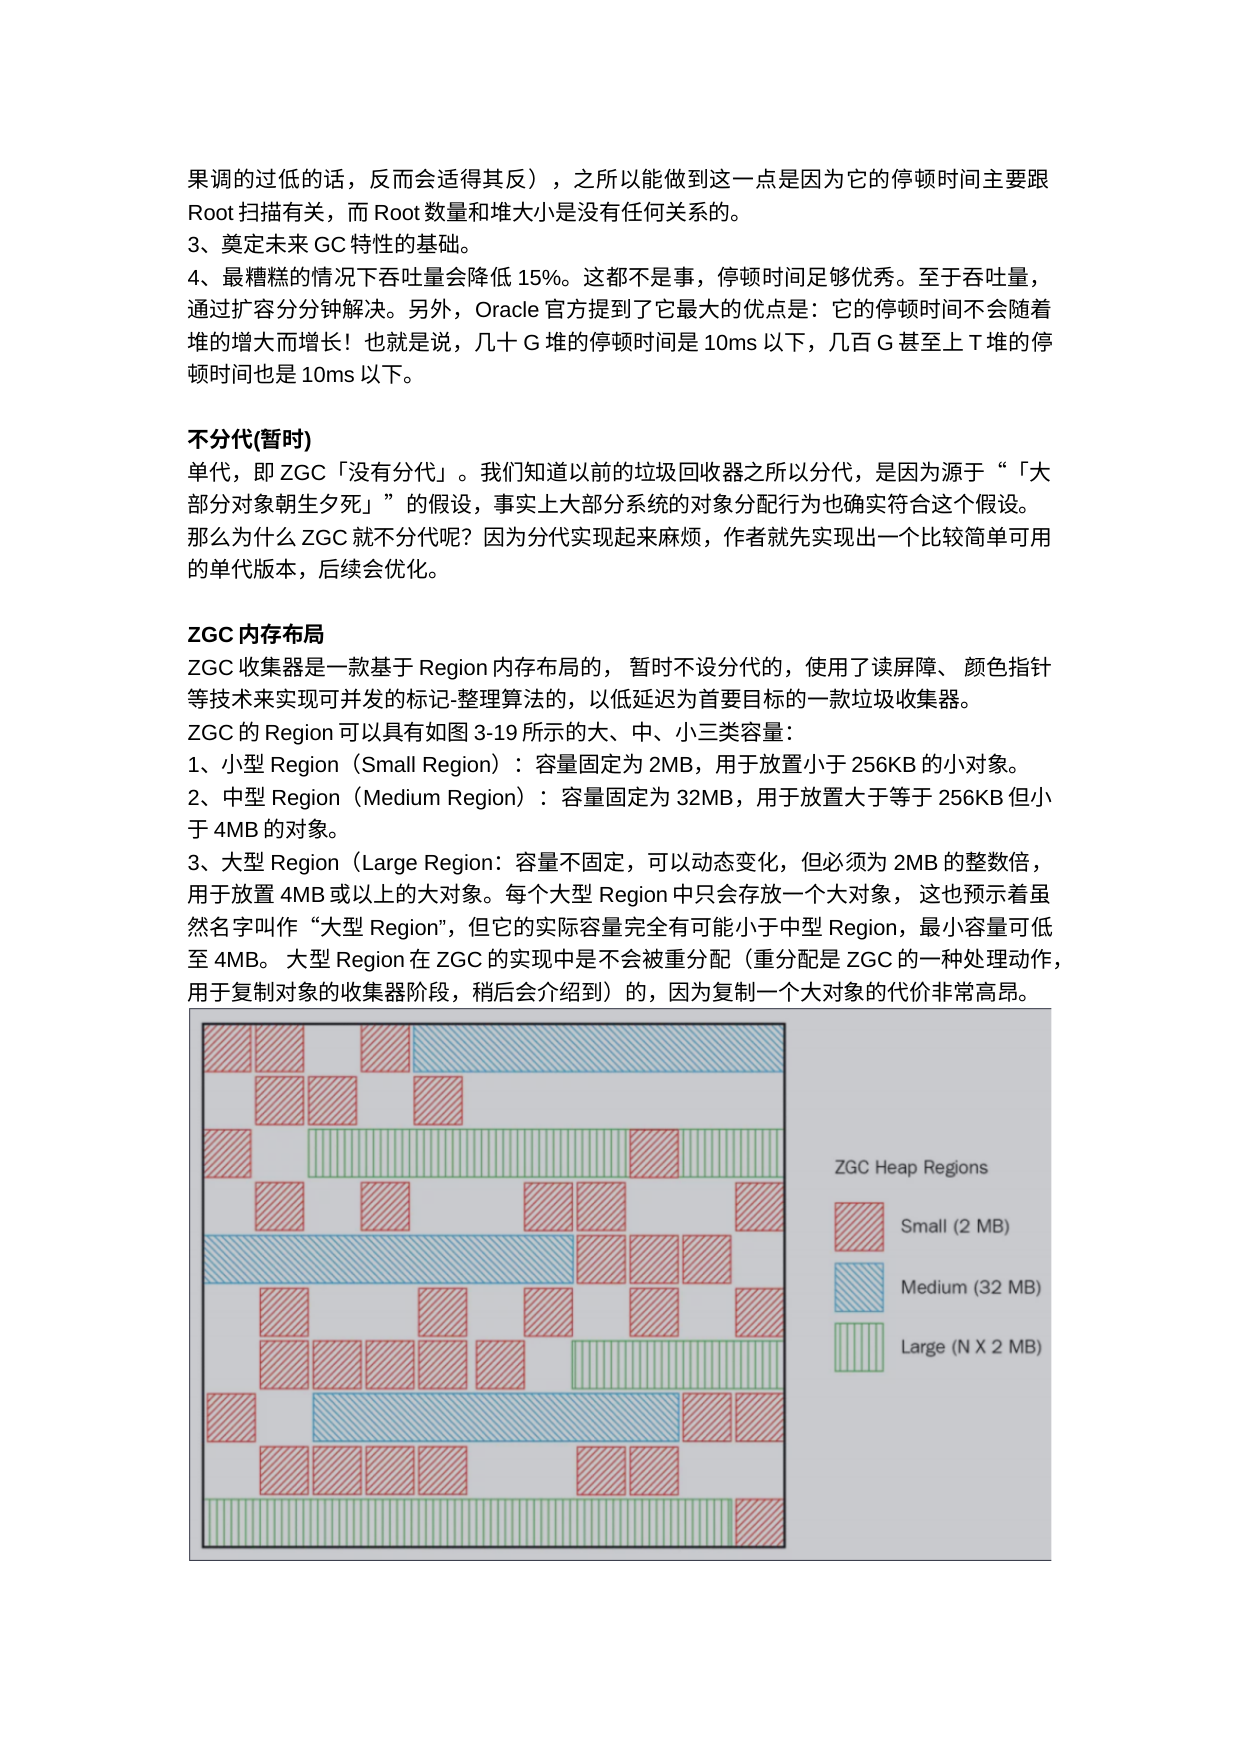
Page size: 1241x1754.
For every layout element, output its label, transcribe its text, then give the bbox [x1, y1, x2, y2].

text ZGC内存布局 [187, 617, 1053, 649]
text 3、奠定未来GC特性的基础。 [187, 227, 1053, 259]
list 小型Region（Small Region）：容量固定为2MB，用于放置小于256KB的小对象。 [187, 747, 1053, 779]
picture [187, 1007, 1052, 1561]
text 不分代(暂时) [187, 422, 1053, 454]
text 4、最糟糕的情况下吞吐量会降低15%。这都不是事，停顿时间足够优秀。至于吞吐量，通过扩容分分钟解决。另外，Oracle官方提到了它最大的优点是：它的停顿时间不会随着堆的增大而增长！也就是说，几十G堆的停顿时间是10ms以下，几百G甚至上T堆的停顿时间也是10ms以下。 [187, 282, 1053, 389]
list 2、中型Region（Medium Region）：容量固定为32MB，用于放置大于等于256KB但小于4MB的对象。 [187, 779, 1053, 844]
text ZGC收集器是一款基于Region内存布局的， 暂时不设分代的，使用了读屏障、 颜色指针等技术来实现可并发的标记-整理算法的，以低延迟为首要目标的一款垃圾收集器。 [187, 649, 1053, 714]
text 4、最糟糕的情况下吞吐量会降低15%。这都不是事，停顿时间足够优秀。至于吞吐量，通过扩容分分钟解决。另外，Oracle官方提到了它最大的优点是：它的停顿时间不会随着堆的增大而增长！也就是说，几十G堆的停顿时间是10ms以下，几百G甚至上T堆的停顿时间也是10ms以下。 [187, 259, 1053, 280]
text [187, 162, 1053, 227]
text 3、大型Region（Large Region：容量不固定，可以动态变化，但必须为2MB的整数倍，用于放置4MB或以上的大对象。每个大型Region中只会存放一个大对象， 这也预示着虽然名字叫作“大型Region”，但它的实际容量完全有可能小于中型Region，最小容量可低至4MB。 大型Region在ZGC的实现中是不会被重分配（重分配是ZGC的一种处理动作，用于复制对象的收集器阶段，稍后会介绍到）的，因为复制一个大对象的代价非常高昂。 [187, 844, 1053, 1007]
text ZGC的Region可以具有如图3-19所示的大、中、小三类容量： [187, 714, 1053, 747]
text 单代，即ZGC「没有分代」。我们知道以前的垃圾回收器之所以分代，是因为源于“「大部分对象朝生夕死」”的假设，事实上大部分系统的对象分配行为也确实符合这个假设。 [187, 454, 1053, 519]
text 那么为什么ZGC就不分代呢？因为分代实现起来麻烦，作者就先实现出一个比较简单可用的单代版本，后续会优化。 [187, 519, 1053, 584]
